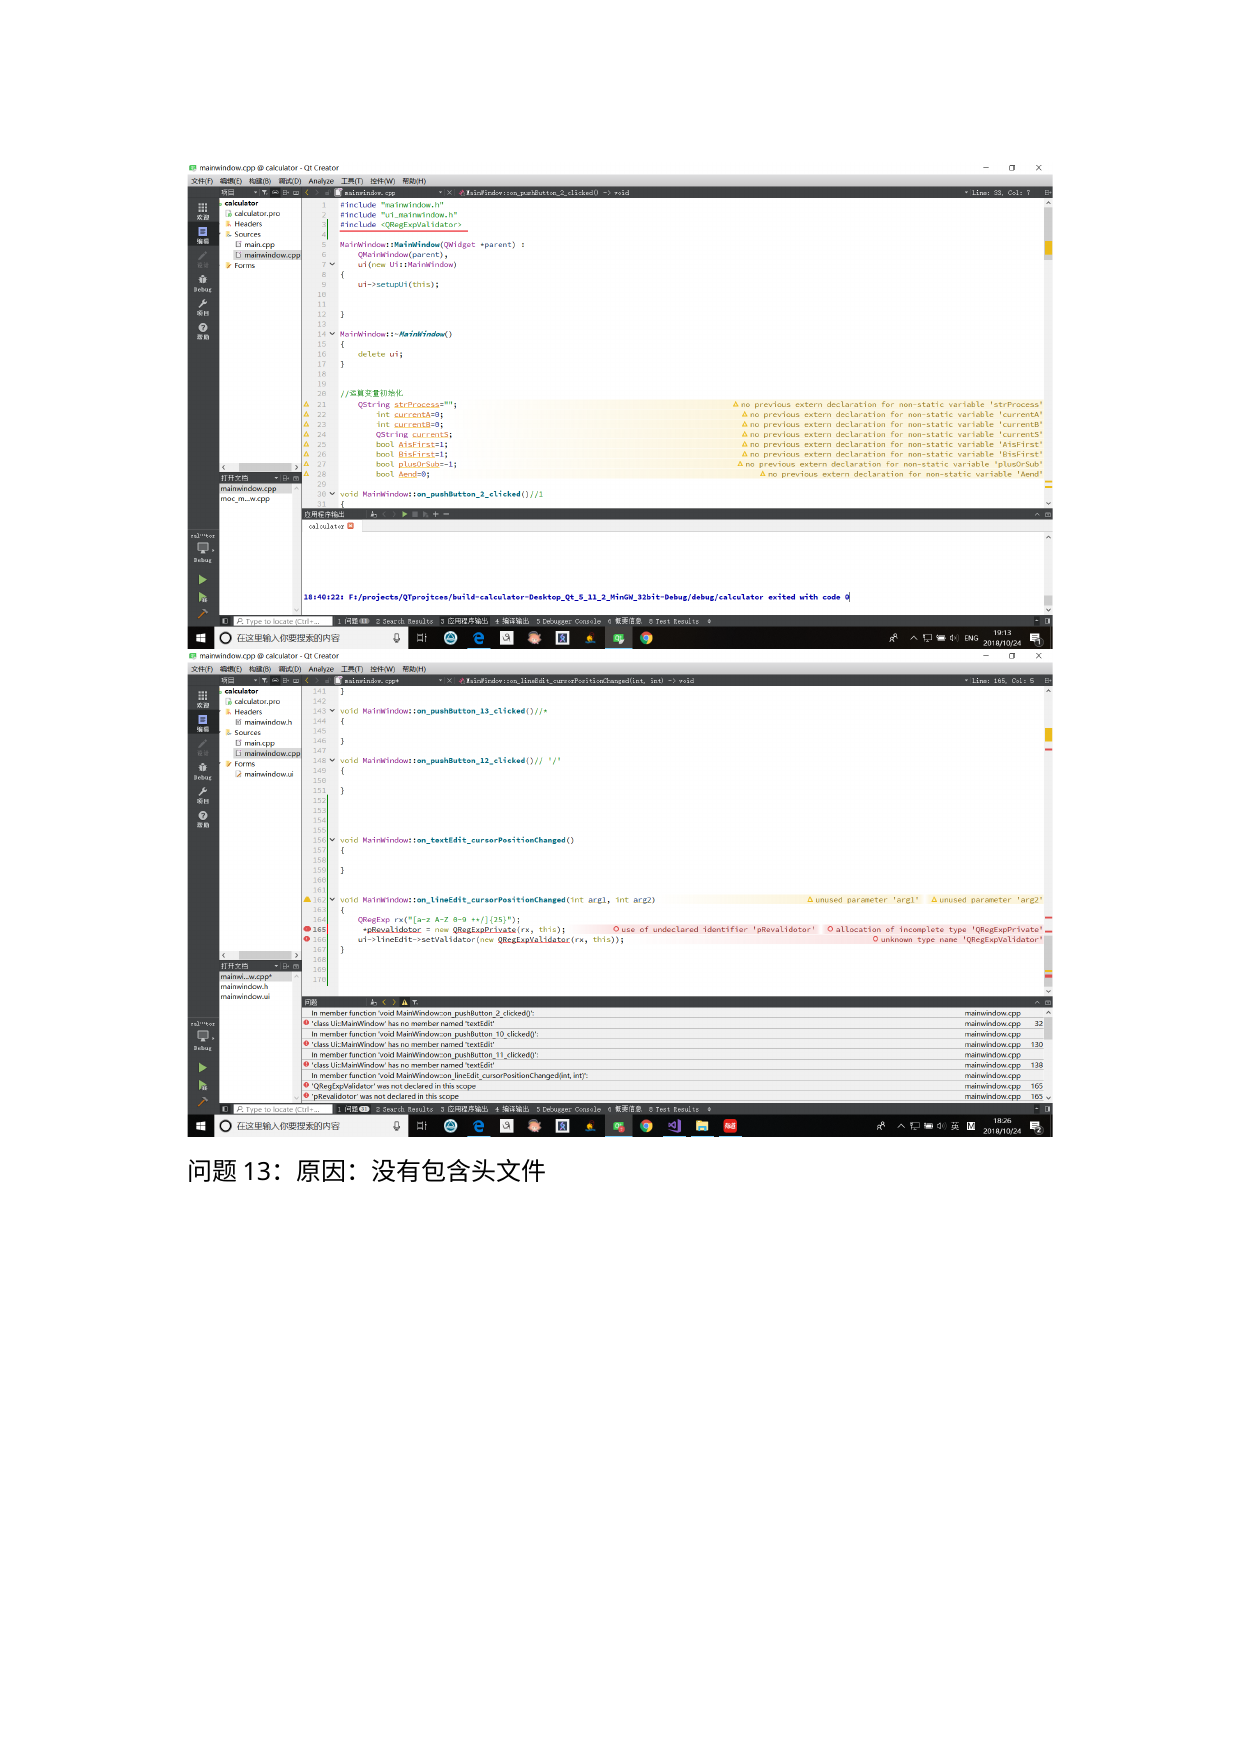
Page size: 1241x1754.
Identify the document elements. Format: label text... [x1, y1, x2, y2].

text 问题13：原因：没有包含头文件 [187, 1137, 1053, 1202]
picture [187, 162, 1053, 1137]
